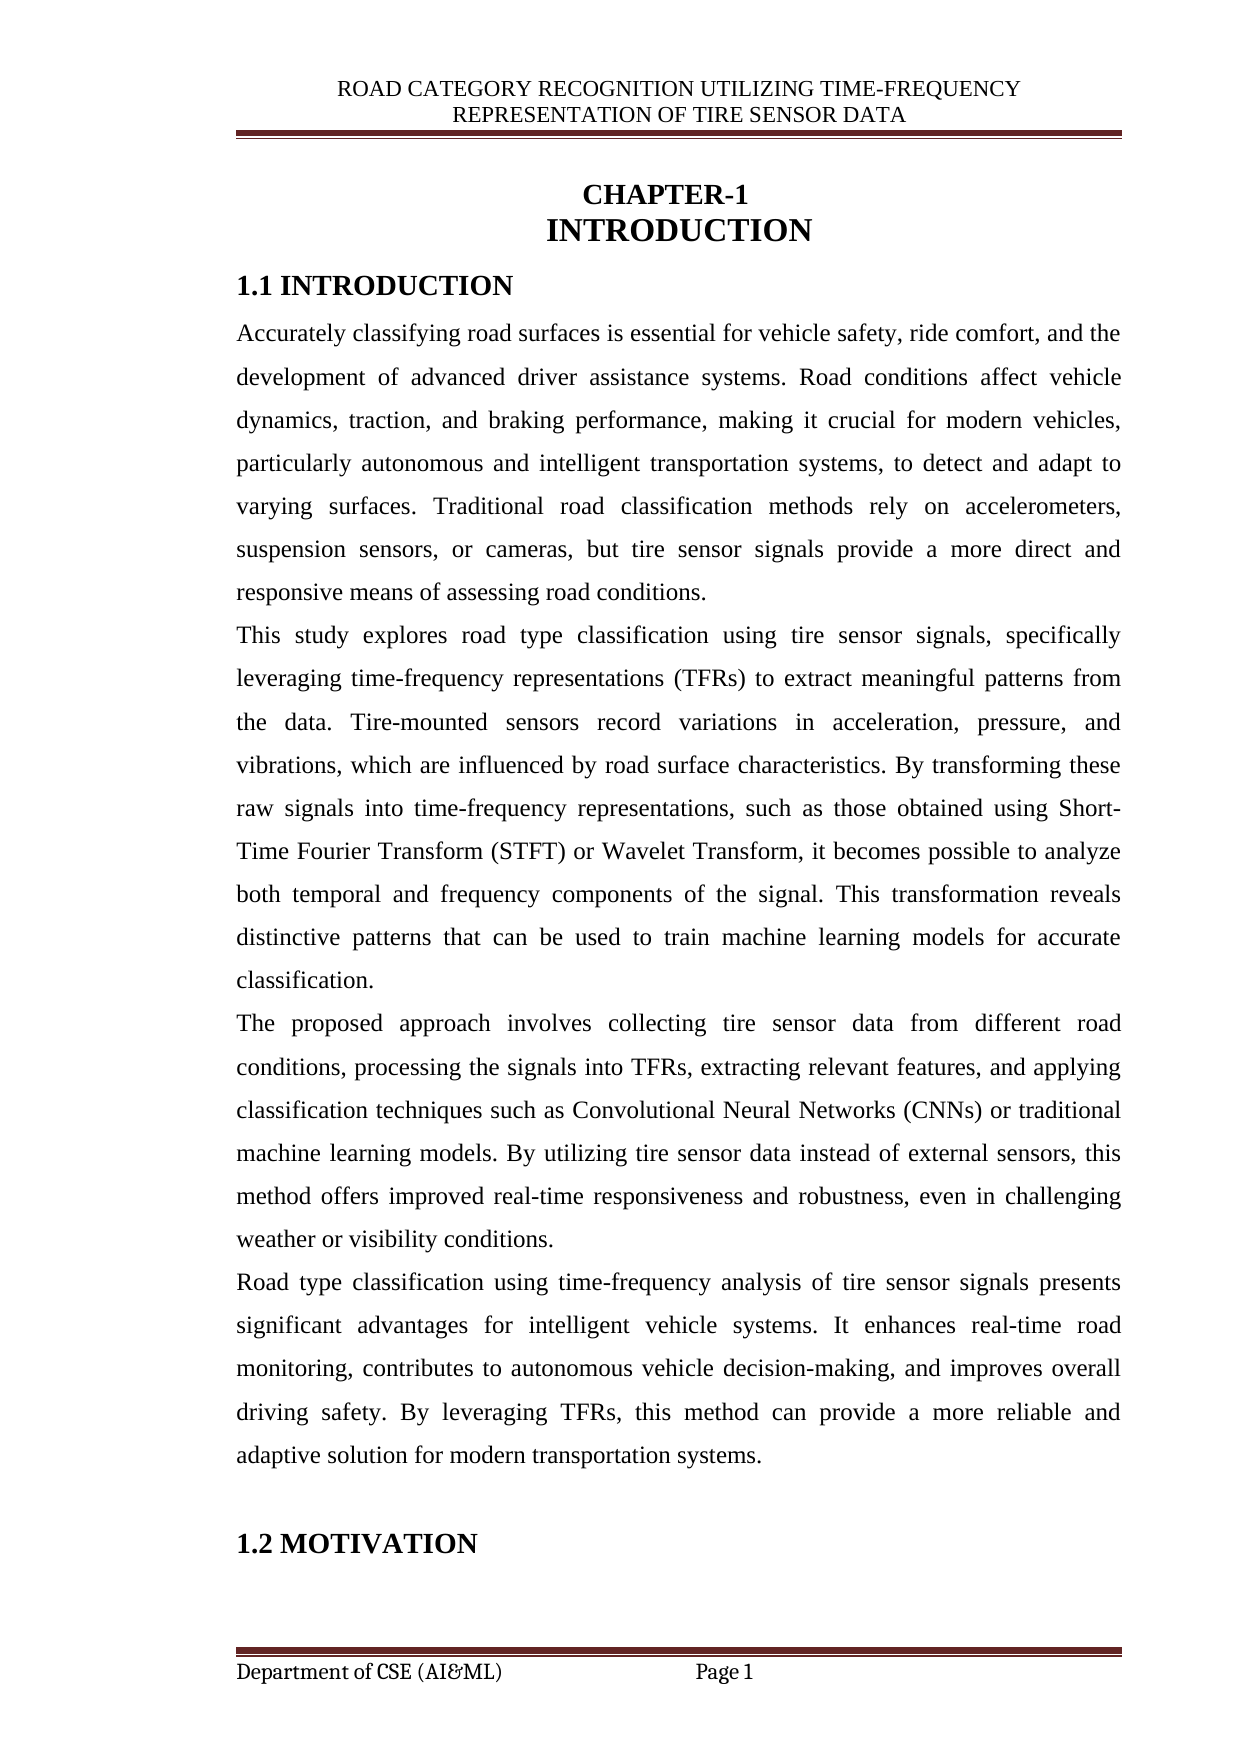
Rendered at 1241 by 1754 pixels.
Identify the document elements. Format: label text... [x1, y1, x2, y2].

text INTRODUCTION [236, 211, 1122, 249]
text Road type classification using time-frequency analysis of tire sensor signals presents significant advantages for intelligent vehicle systems. It enhances real-time road monitoring, contributes to autonomous vehicle decision-making, and improves overall driving safety. By leveraging TFRs, this method can provide a more reliable and adaptive solution for modern transportation systems. [236, 1267, 1122, 1468]
text CHAPTER-1 [236, 177, 1022, 211]
text Accurately classifying road surfaces is essential for vehicle safety, ride comfort, and the development of advanced driver assistance systems. Road conditions affect vehicle dynamics, traction, and braking performance, making it crucial for modern vehicles, particularly autonomous and intelligent transportation systems, to detect and adapt to varying surfaces. Traditional road classification methods rely on accelerometers, suspension sensors, or cameras, but tire sensor signals provide a more direct and responsive means of assessing road conditions. [236, 318, 1122, 606]
text 1.1 INTRODUCTION [236, 268, 1122, 302]
text 1.2 MOTIVATION [236, 1526, 1122, 1559]
text This study explores road type classification using tire sensor signals, specifically leveraging time-frequency representations (TFRs) to extract meaningful patterns from the data. Tire-mounted sensors record variations in acceleration, pressure, and vibrations, which are influenced by road surface characteristics. By transforming these raw signals into time-frequency representations, such as those obtained using Short-Time Fourier Transform (STFT) or Wavelet Transform, it becomes possible to analyze both temporal and frequency components of the signal. This transformation reveals distinctive patterns that can be used to train machine learning models for accurate classification. [236, 620, 1122, 994]
text The proposed approach involves collecting tire sensor data from different road conditions, processing the signals into TFRs, extracting relevant features, and applying classification techniques such as Convolutional Neural Networks (CNNs) or traditional machine learning models. By utilizing tire sensor data instead of external sensors, this method offers improved real-time responsiveness and robustness, even in challenging weather or visibility conditions. [236, 1008, 1122, 1253]
